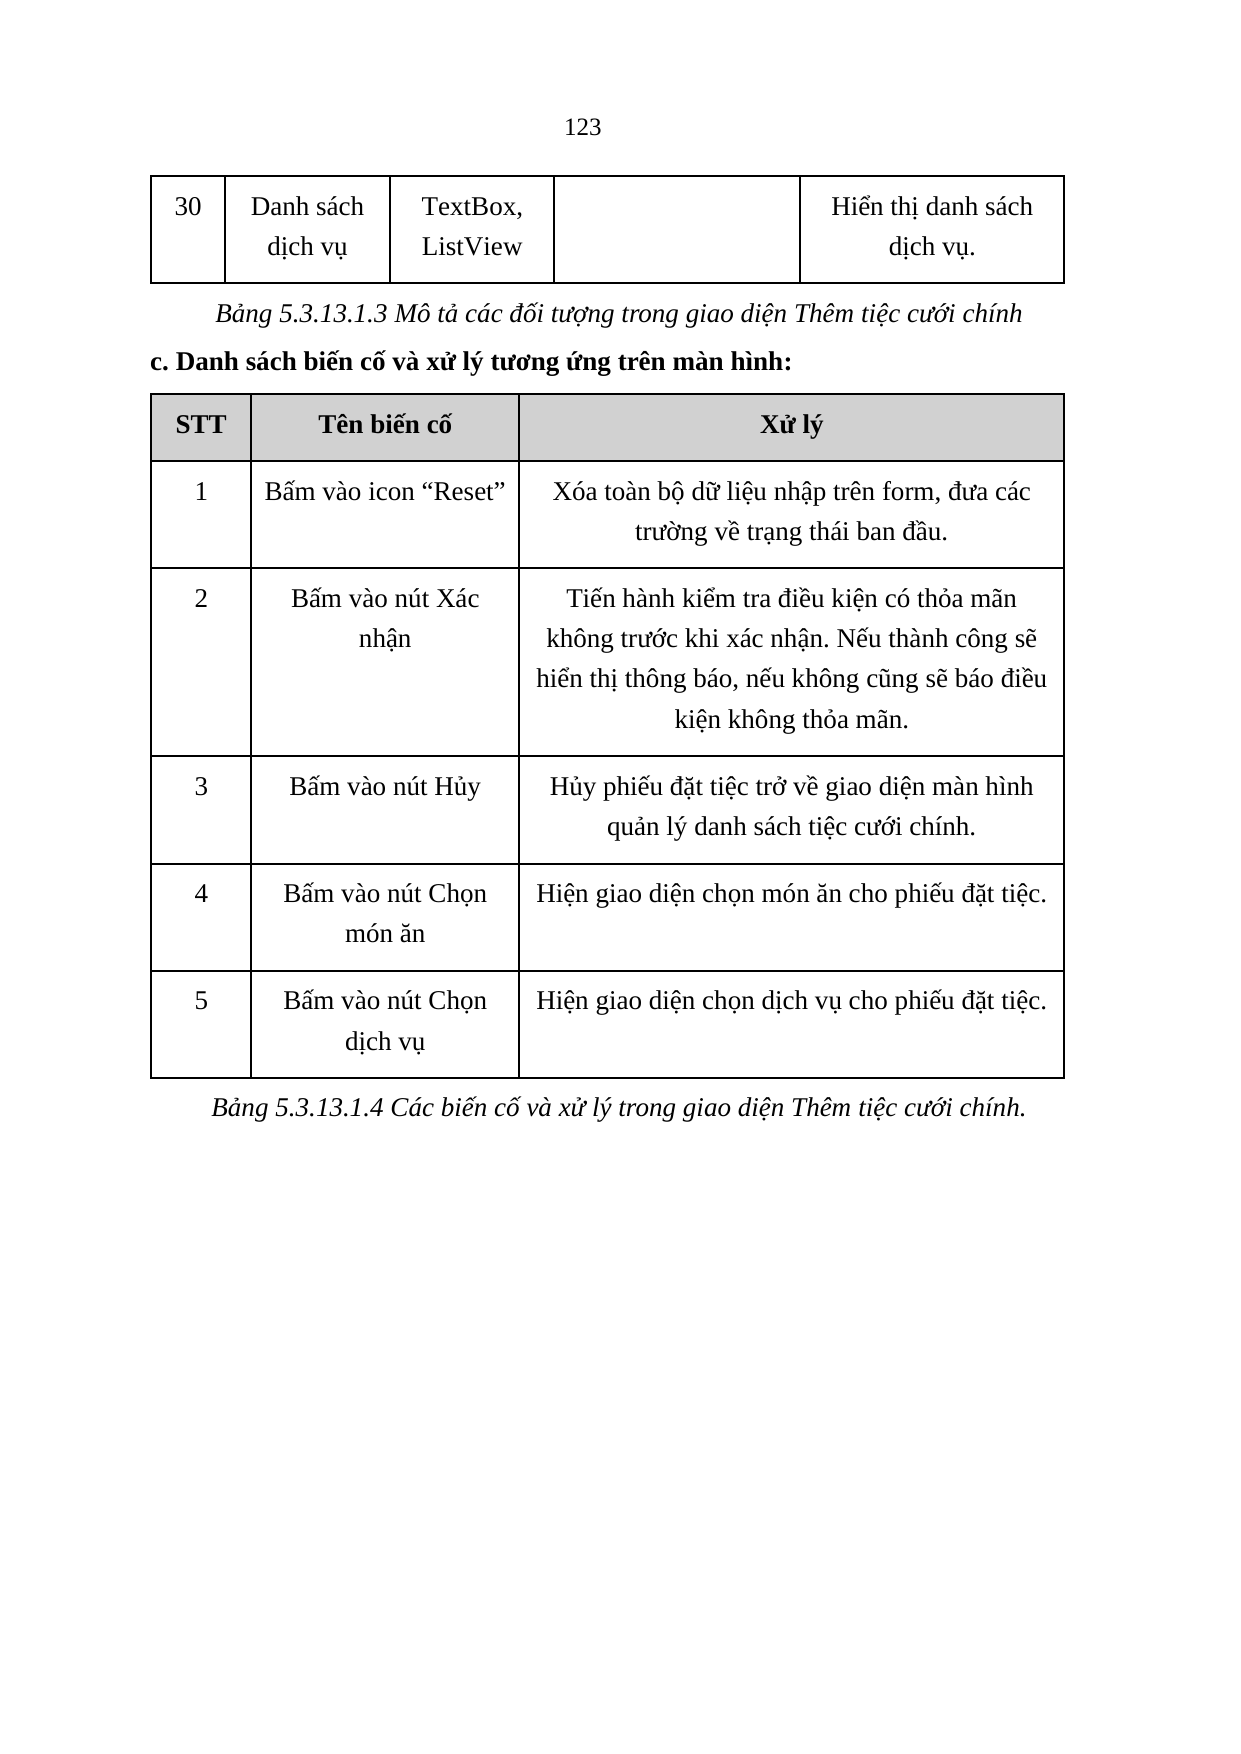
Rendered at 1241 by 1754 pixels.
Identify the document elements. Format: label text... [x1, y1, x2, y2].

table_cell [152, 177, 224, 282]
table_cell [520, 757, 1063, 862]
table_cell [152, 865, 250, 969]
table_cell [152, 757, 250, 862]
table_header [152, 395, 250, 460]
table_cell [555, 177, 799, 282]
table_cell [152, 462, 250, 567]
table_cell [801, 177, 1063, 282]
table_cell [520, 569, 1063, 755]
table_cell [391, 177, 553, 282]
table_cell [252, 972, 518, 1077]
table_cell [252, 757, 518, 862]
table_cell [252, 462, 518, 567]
text c. Danh sách biến cố và xử lý tương ứng trên màn hình: [150, 345, 1090, 376]
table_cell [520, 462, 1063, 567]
text Bảng 5.3.13.1.3 Mô tả các đối tượng trong giao diện Thêm tiệc cưới chính [150, 297, 1090, 328]
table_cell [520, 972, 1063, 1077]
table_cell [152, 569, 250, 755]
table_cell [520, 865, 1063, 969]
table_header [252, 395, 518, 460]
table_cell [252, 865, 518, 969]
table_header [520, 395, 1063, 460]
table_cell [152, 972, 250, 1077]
text Bảng 5.3.13.1.4 Các biến cố và xử lý trong giao diện Thêm tiệc cưới chính. [150, 1091, 1090, 1122]
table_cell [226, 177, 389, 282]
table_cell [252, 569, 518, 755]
